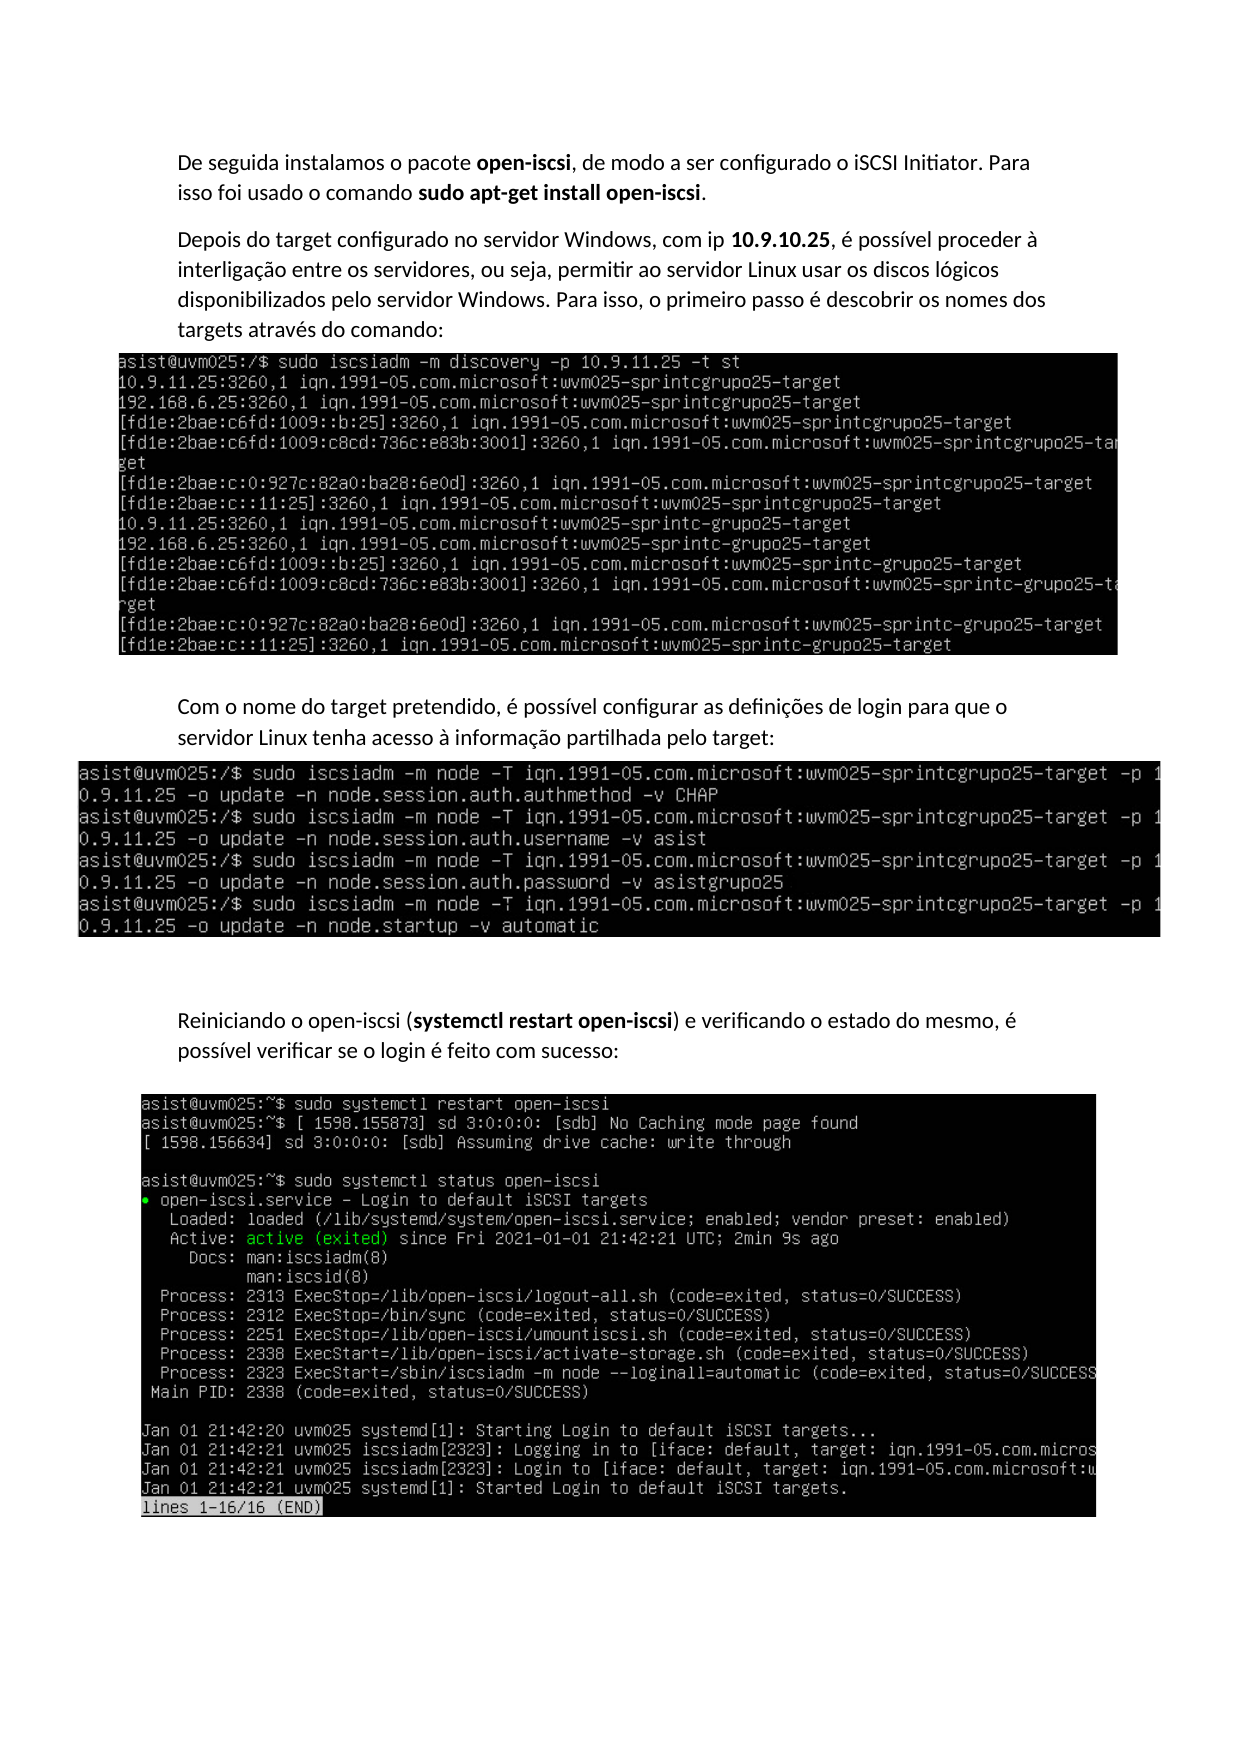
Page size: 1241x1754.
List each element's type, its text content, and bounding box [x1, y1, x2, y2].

picture [76, 761, 1160, 936]
text Reiniciando o open-iscsi (systemctl restart open-iscsi) e verificando o estado do mesmo, é possível verificar se o login é feito com sucesso: [177, 1040, 1063, 1098]
text De seguida instalamos o pacote open-iscsi, de modo a ser configurado o iSCSI Initiator. Para isso foi usado o comando sudo apt-get install open-iscsi. [177, 148, 1063, 206]
picture [117, 353, 980, 653]
text Depois do target configurado no servidor Windows, com ip 10.9.10.25, é possível proceder à interligação entre os servidores, ou seja, permitir ao servidor Linux usar os discos lógicos disponibilizados pelo servidor Windows. Para isso, o primeiro passo é descobrir os nomes dos targets através do comando: [177, 225, 1063, 343]
picture [140, 1127, 1095, 1549]
